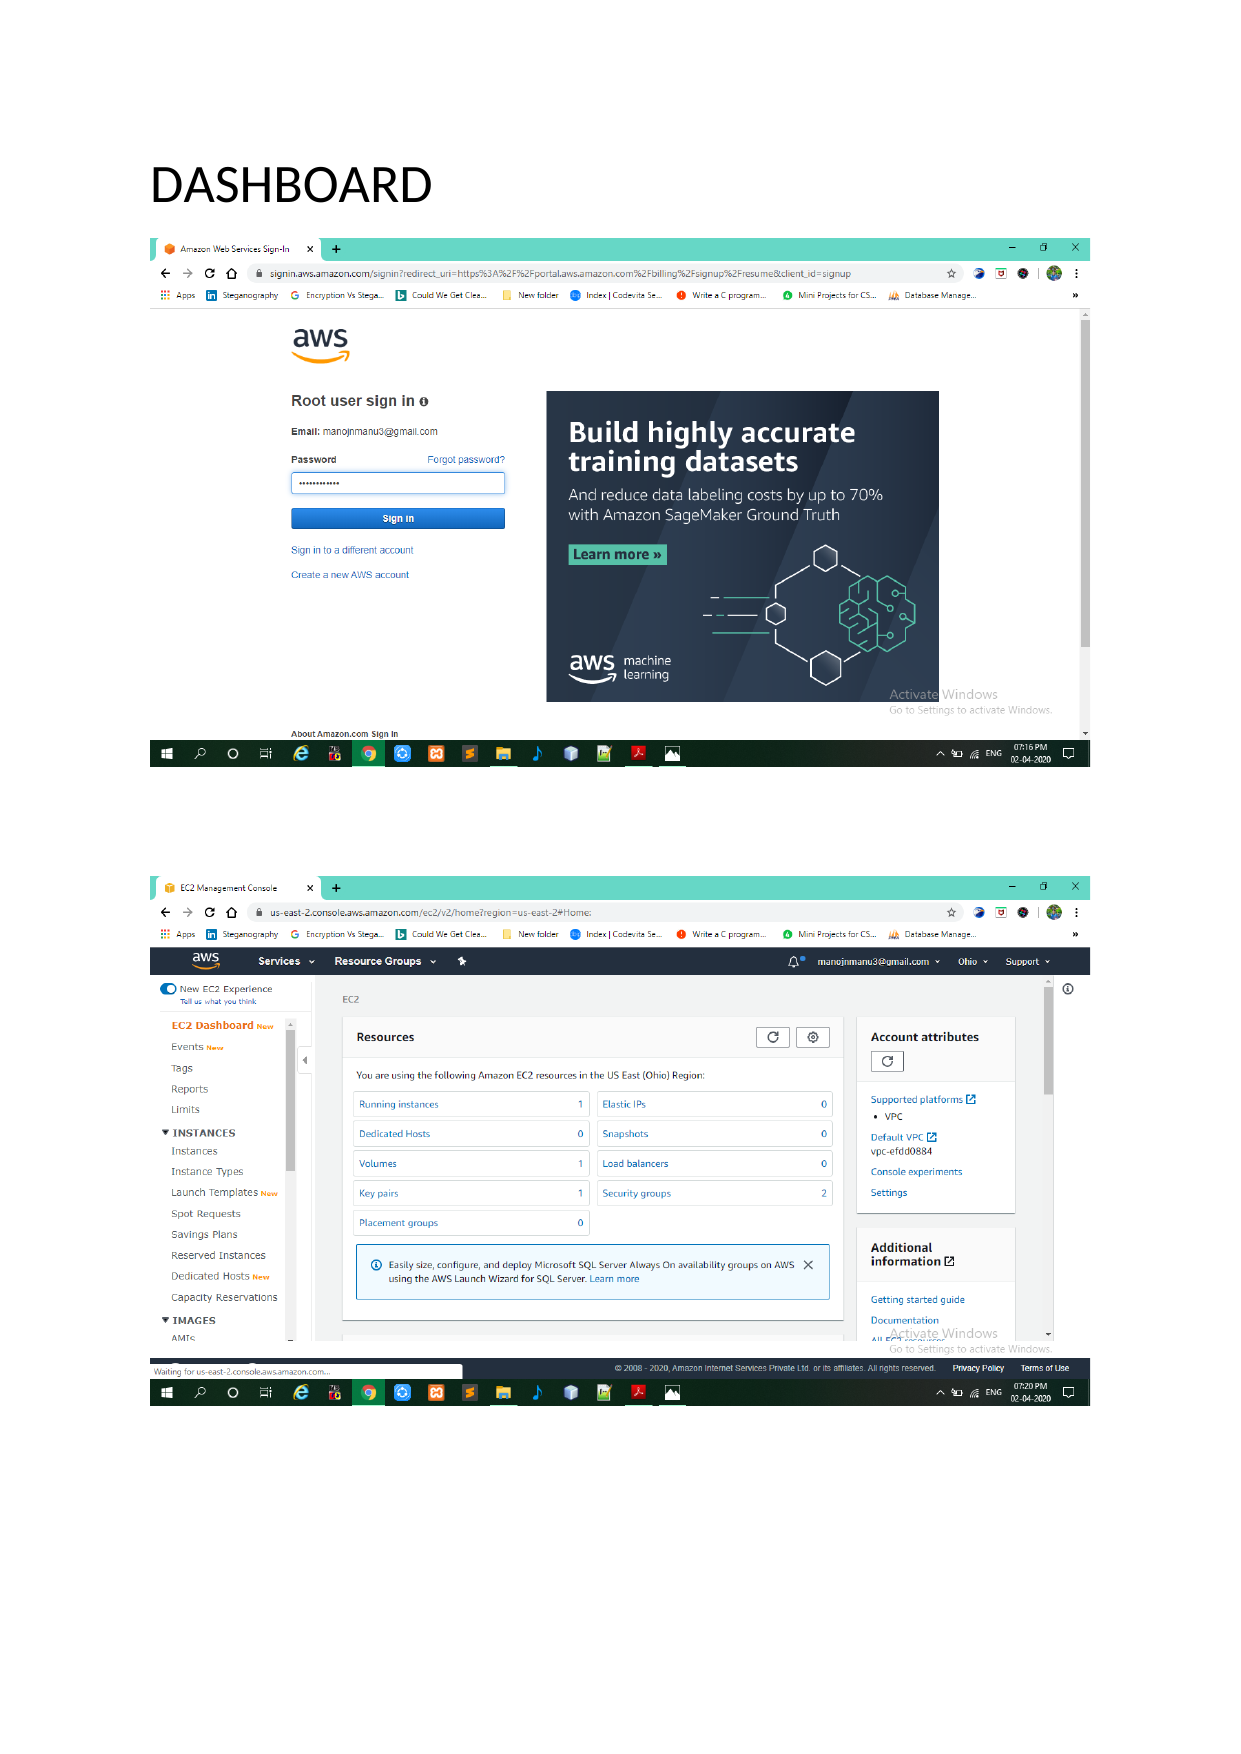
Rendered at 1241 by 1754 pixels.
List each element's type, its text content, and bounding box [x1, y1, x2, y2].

picture [150, 238, 1091, 767]
text DASHBOARD [150, 150, 1090, 216]
picture [150, 876, 1091, 1406]
